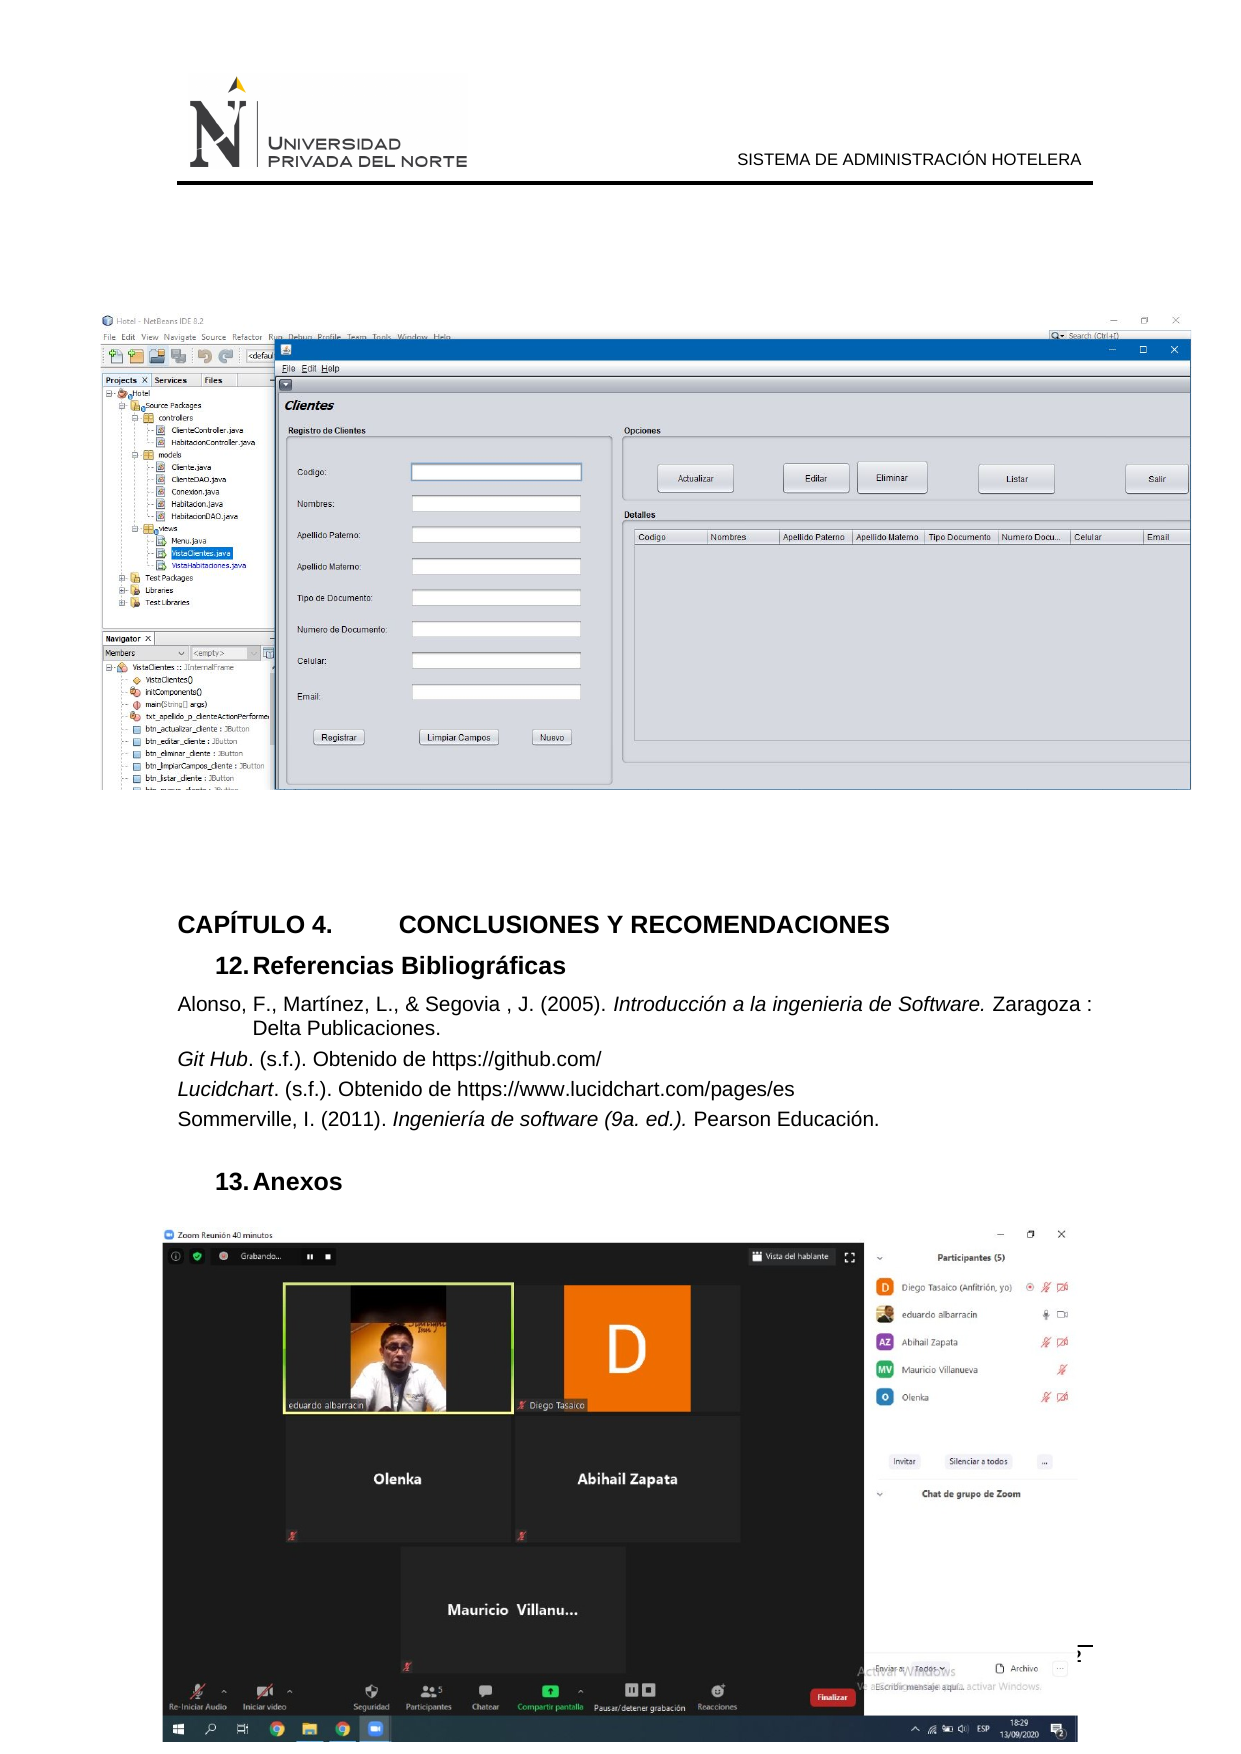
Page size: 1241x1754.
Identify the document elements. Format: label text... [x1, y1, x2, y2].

list Anexos [215, 1167, 1092, 1196]
subtitle CONCLUSIONES Y RECOMENDACIONES [177, 910, 1092, 938]
picture [162, 1227, 1078, 1742]
picture [100, 313, 1192, 790]
picture [188, 73, 469, 169]
